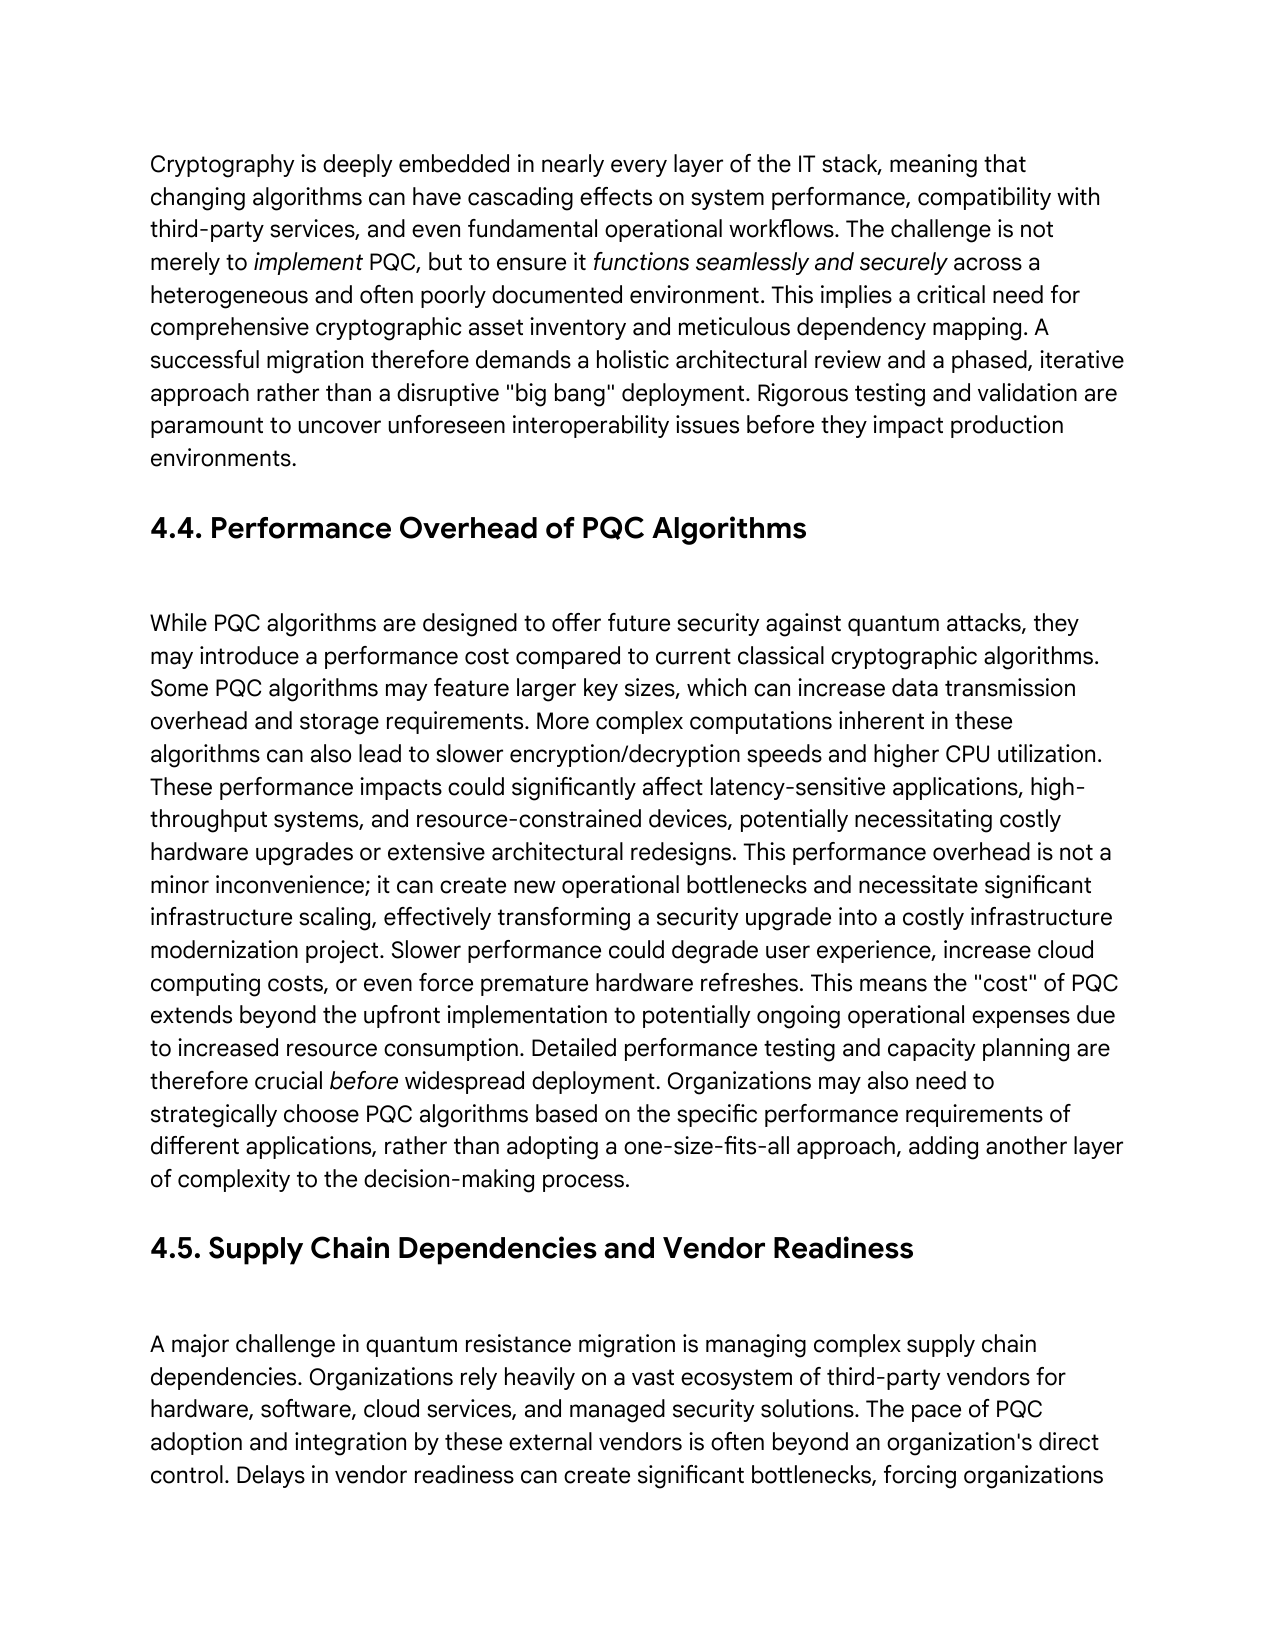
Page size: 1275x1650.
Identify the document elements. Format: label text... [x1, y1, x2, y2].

text While PQC algorithms are designed to offer future security against quantum attacks, they may introduce a performance cost compared to current classical cryptographic algorithms. Some PQC algorithms may feature larger key sizes, which can increase data transmission overhead and storage requirements. More complex computations inherent in these algorithms can also lead to slower encryption/decryption speeds and higher CPU utilization. These performance impacts could significantly affect latency-sensitive applications, high-throughput systems, and resource-constrained devices, potentially necessitating costly hardware upgrades or extensive architectural redesigns. This performance overhead is not a minor inconvenience; it can create new operational bottlenecks and necessitate significant infrastructure scaling, effectively transforming a security upgrade into a costly infrastructure modernization project. Slower performance could degrade user experience, increase cloud computing costs, or even force premature hardware refreshes. This means the "cost" of PQC extends beyond the upfront implementation to potentially ongoing operational expenses due to increased resource consumption. Detailed performance testing and capacity planning are therefore crucial before widespread deployment. Organizations may also need to strategically choose PQC algorithms based on the specific performance requirements of different applications, rather than adopting a one-size-fits-all approach, adding another layer of complexity to the decision-making process. [150, 609, 1125, 1194]
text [150, 150, 1125, 473]
subtitle 4.5. Supply Chain Dependencies and Vendor Readiness [150, 1231, 1125, 1267]
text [150, 1330, 1125, 1489]
subtitle 4.4. Performance Overhead of PQC Algorithms [150, 510, 1125, 546]
